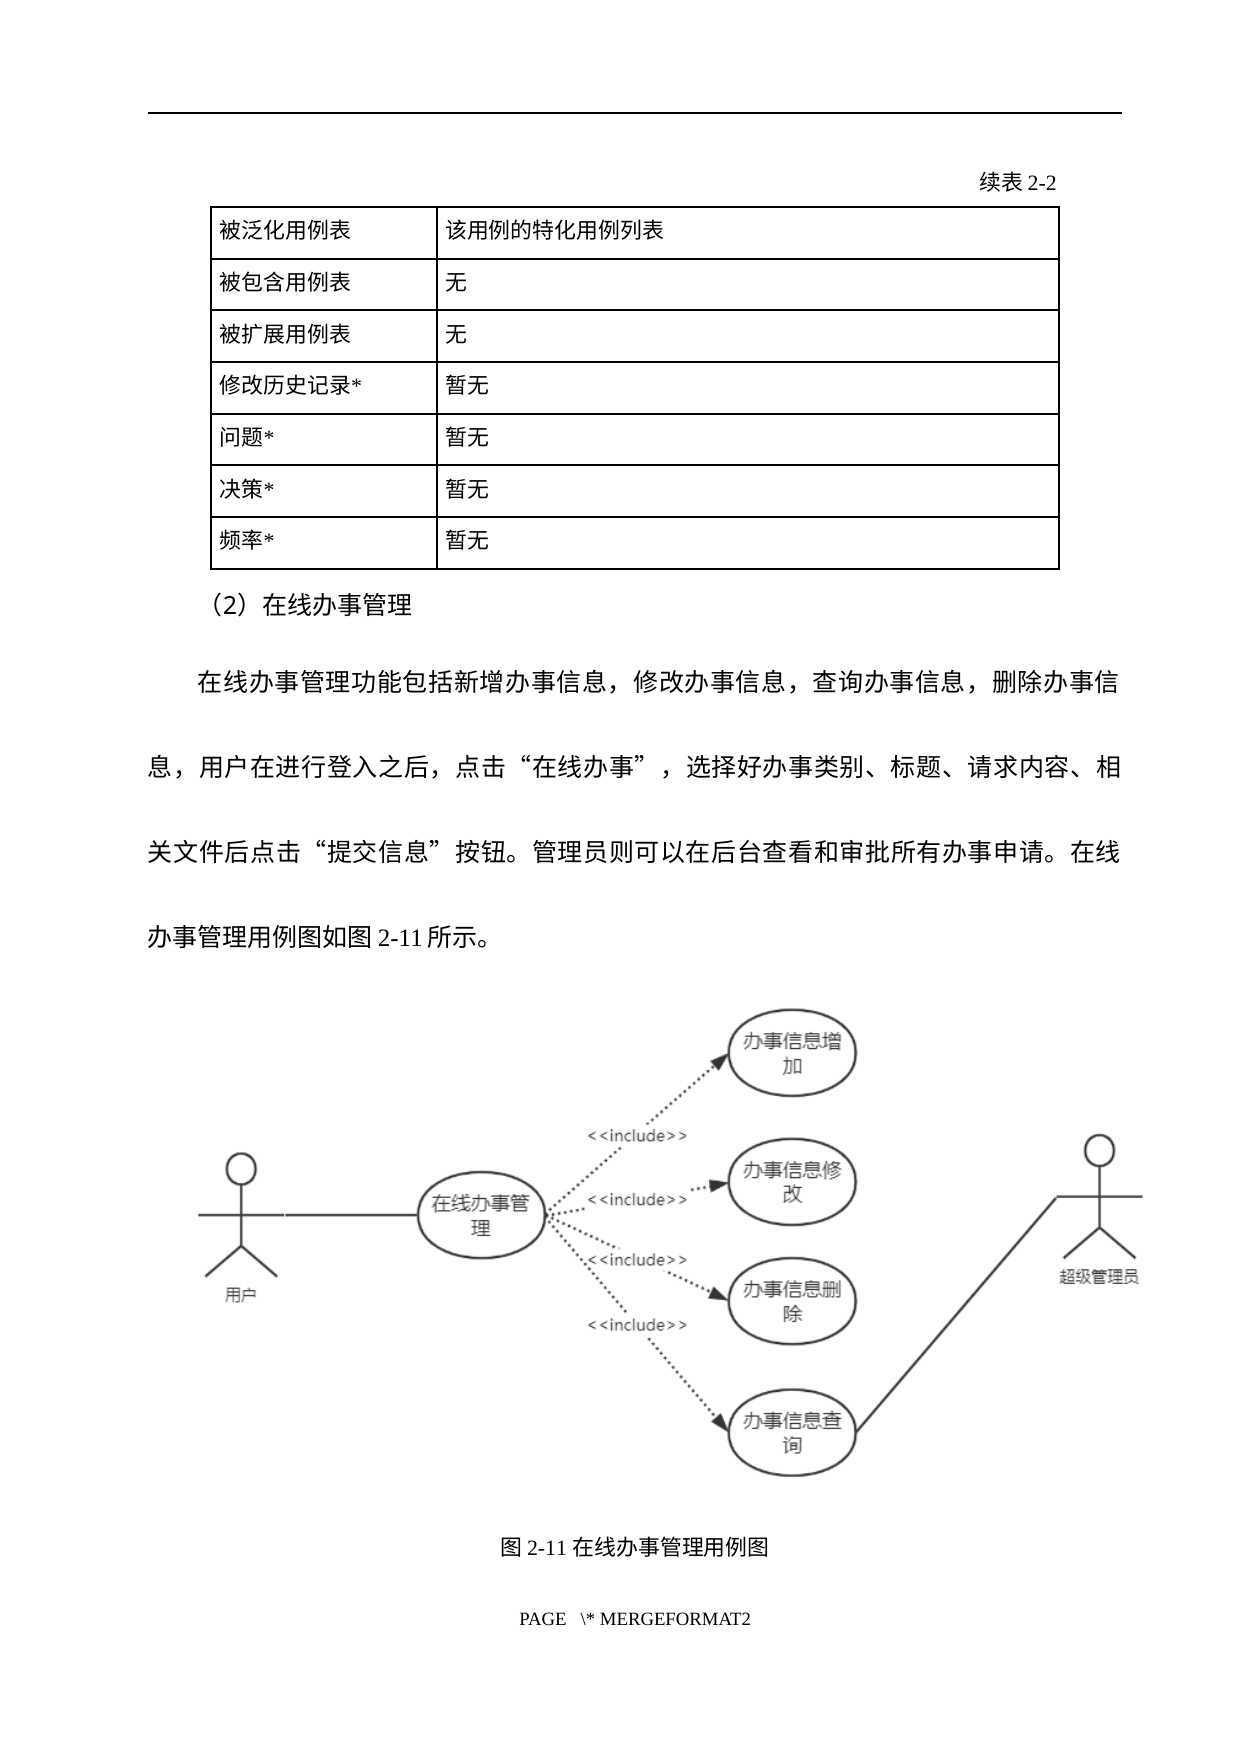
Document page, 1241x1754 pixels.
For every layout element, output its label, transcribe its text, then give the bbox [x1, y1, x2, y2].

table_cell 无 [438, 311, 1058, 361]
table_cell 被包含用例表 [212, 260, 436, 309]
table_cell 暂无 [438, 466, 1058, 516]
table_cell 问题* [212, 415, 436, 464]
text 在线办事管理功能包括新增办事信息，修改办事信息，查询办事信息，删除办事信息，用户在进行登入之后，点击“在线办事”，选择好办事类别、标题、请求内容、相关文件后点击“提交信息”按钮。管理员则可以在后台查看和审批所有办事申请。在线办事管理用例图如图2-11所示。 [148, 646, 1122, 969]
table_header 该用例的特化用例列表 [438, 208, 1058, 257]
table_cell 修改历史记录* [212, 363, 436, 412]
table_header 被泛化用例表 [212, 208, 436, 257]
table_cell 暂无 [438, 363, 1058, 412]
table_cell 决策* [212, 466, 436, 516]
table_cell 无 [438, 260, 1058, 309]
text （2）在线办事管理 [148, 569, 1122, 637]
text 图2-11 在线办事管理用例图 [148, 1529, 1122, 1563]
table_cell 暂无 [438, 518, 1058, 567]
table_cell 被扩展用例表 [212, 311, 436, 361]
table_cell 暂无 [438, 415, 1058, 464]
picture [191, 978, 1166, 1493]
table_cell 频率* [212, 518, 436, 567]
text 续表2-2 [148, 164, 1057, 198]
